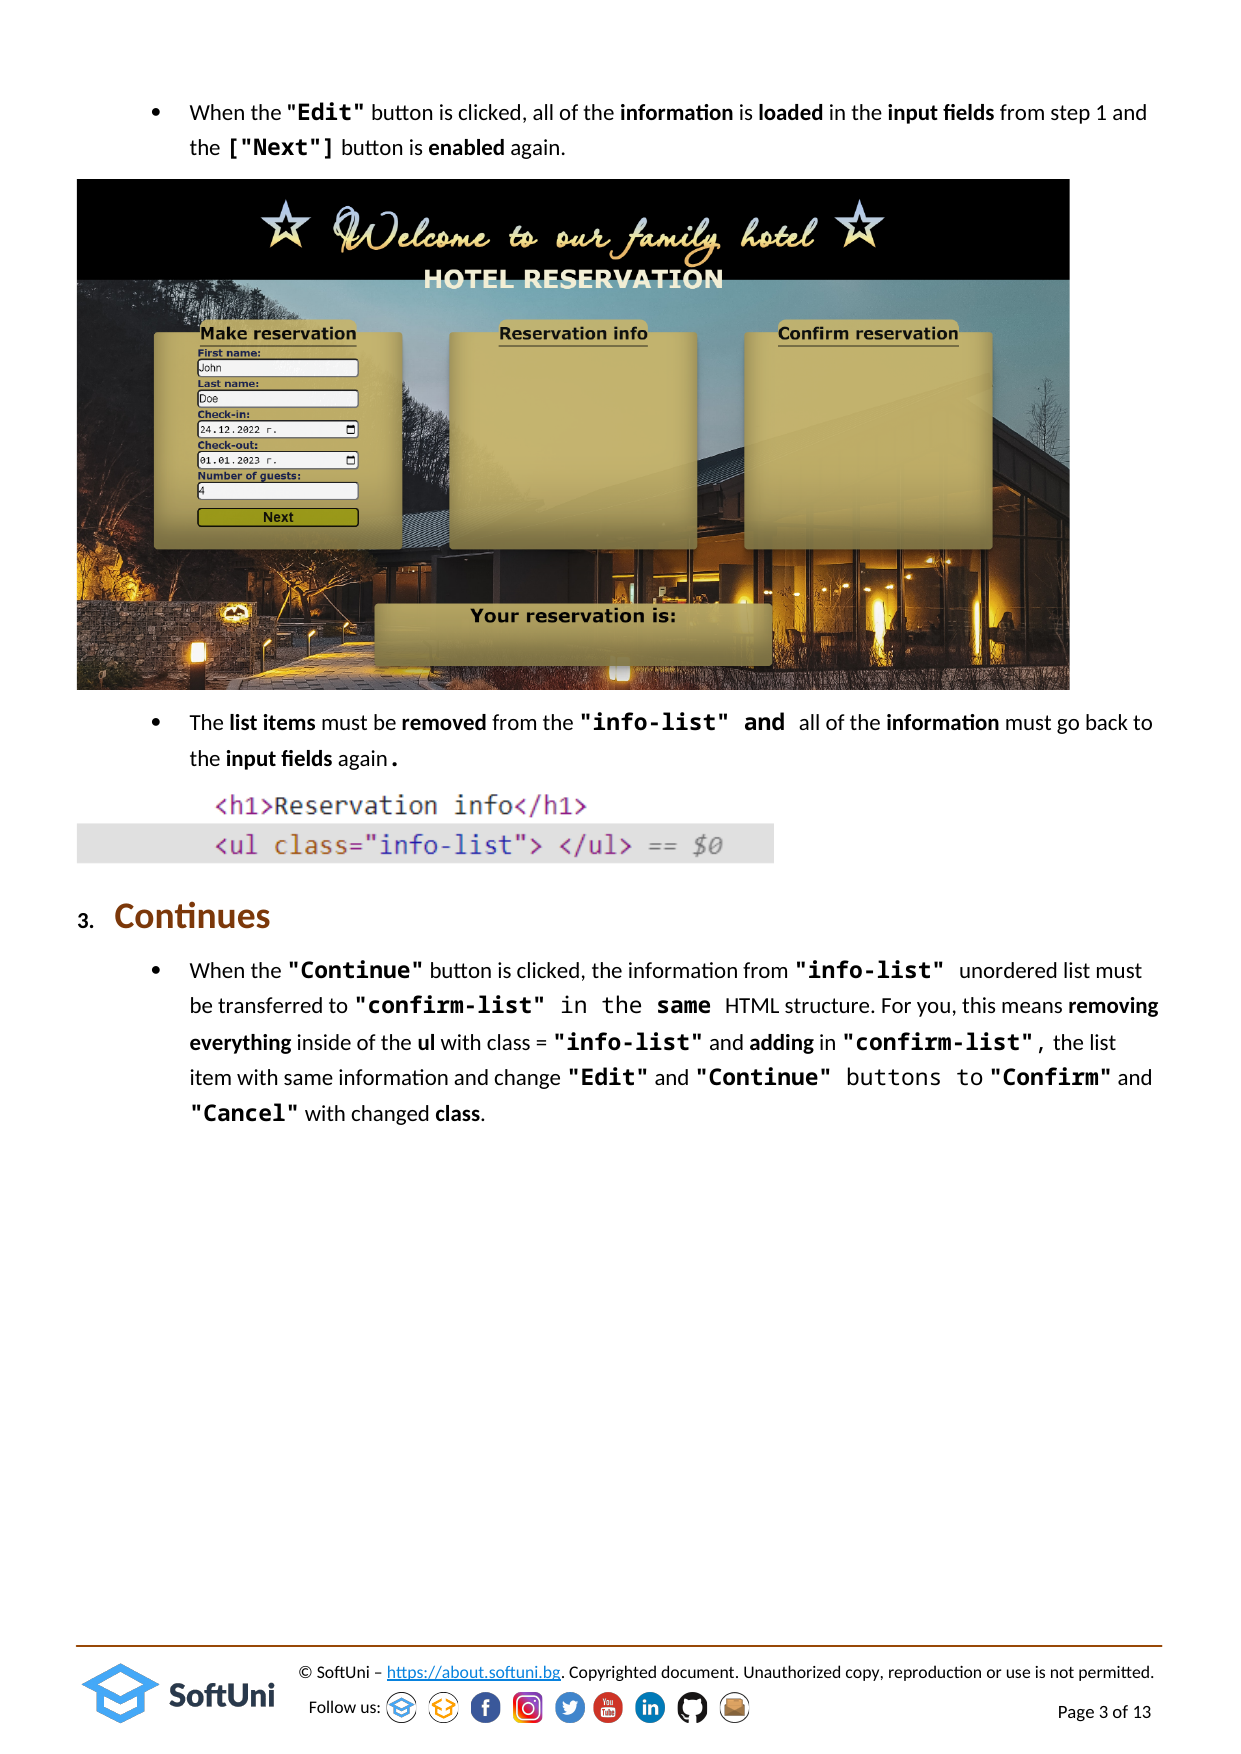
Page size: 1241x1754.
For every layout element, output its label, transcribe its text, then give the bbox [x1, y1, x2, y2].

picture [719, 1692, 750, 1723]
picture [555, 1692, 585, 1723]
picture [635, 1692, 644, 1701]
picture [649, 1705, 658, 1714]
list The list items must be removed from the "info-list" and all of the information must go back to the input fields again. [152, 706, 1163, 773]
picture [677, 1692, 708, 1723]
picture [635, 1714, 644, 1723]
picture [656, 1692, 665, 1701]
picture [471, 1692, 501, 1723]
subtitle Continues [77, 892, 1163, 938]
picture [513, 1692, 543, 1723]
picture [428, 1692, 459, 1723]
list When the "Continue" button is clicked, the information from "info-list" unordered list must be transferred to "confirm-list" in the same HTML structure. For you, this means removing everything inside of the ul with class = "info-list" and adding in "confirm-list", the list item with same information and change "Edit" and "Continue" buttons to "Confirm" and "Cancel" with changed class. [152, 953, 1163, 1128]
picture [76, 790, 774, 868]
picture [76, 179, 1070, 690]
picture [386, 1692, 417, 1723]
picture [593, 1692, 623, 1723]
picture [75, 1658, 281, 1729]
picture [656, 1714, 665, 1723]
list When the "Edit" button is clicked, all of the information is loaded in the input fields from step 1 and the ["Next"] button is enabled again. [152, 95, 1163, 163]
